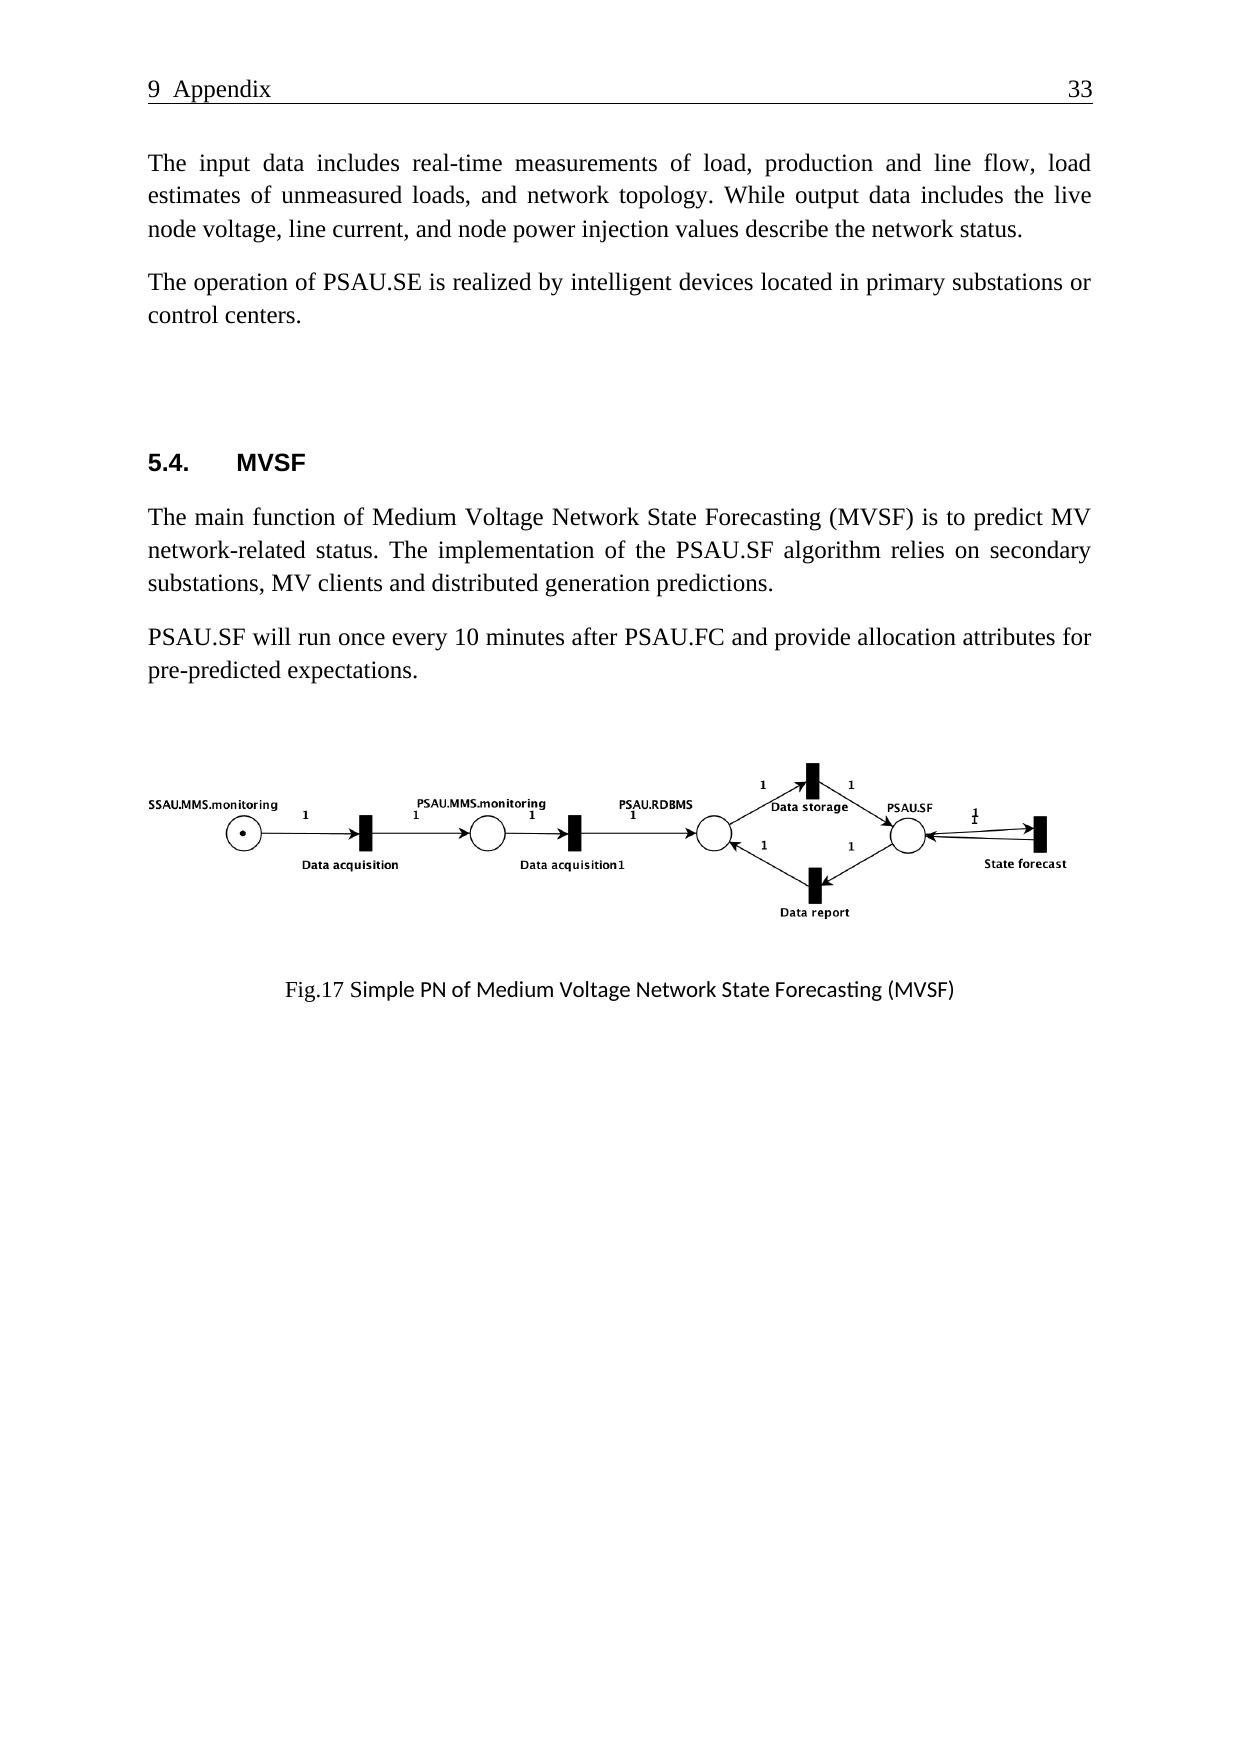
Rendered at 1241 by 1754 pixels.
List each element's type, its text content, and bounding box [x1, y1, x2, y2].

text The operation of PSAU.SE is realized by intelligent devices located in primary substations or control centers. [148, 267, 1093, 329]
text The input data includes real-time measurements of load, production and line flow, load estimates of unmeasured loads, and network topology. While output data includes the live node voltage, line current, and node power injection values describe the network status. [148, 148, 1093, 242]
text Fig.17 Simple PN of Medium Voltage Network State Forecasting (MVSF) [148, 975, 1093, 1003]
text The main function of Medium Voltage Network State Forecasting (MVSF) is to predict MV network-related status. The implementation of the PSAU.SF algorithm relies on secondary substations, MV clients and distributed generation predictions. [148, 502, 1093, 597]
title MVSF [148, 448, 1093, 477]
picture [147, 740, 1092, 950]
text PSAU.SF will run once every 10 minutes after PSAU.FC and provide allocation attributes for pre-predicted expectations. [148, 622, 1093, 683]
